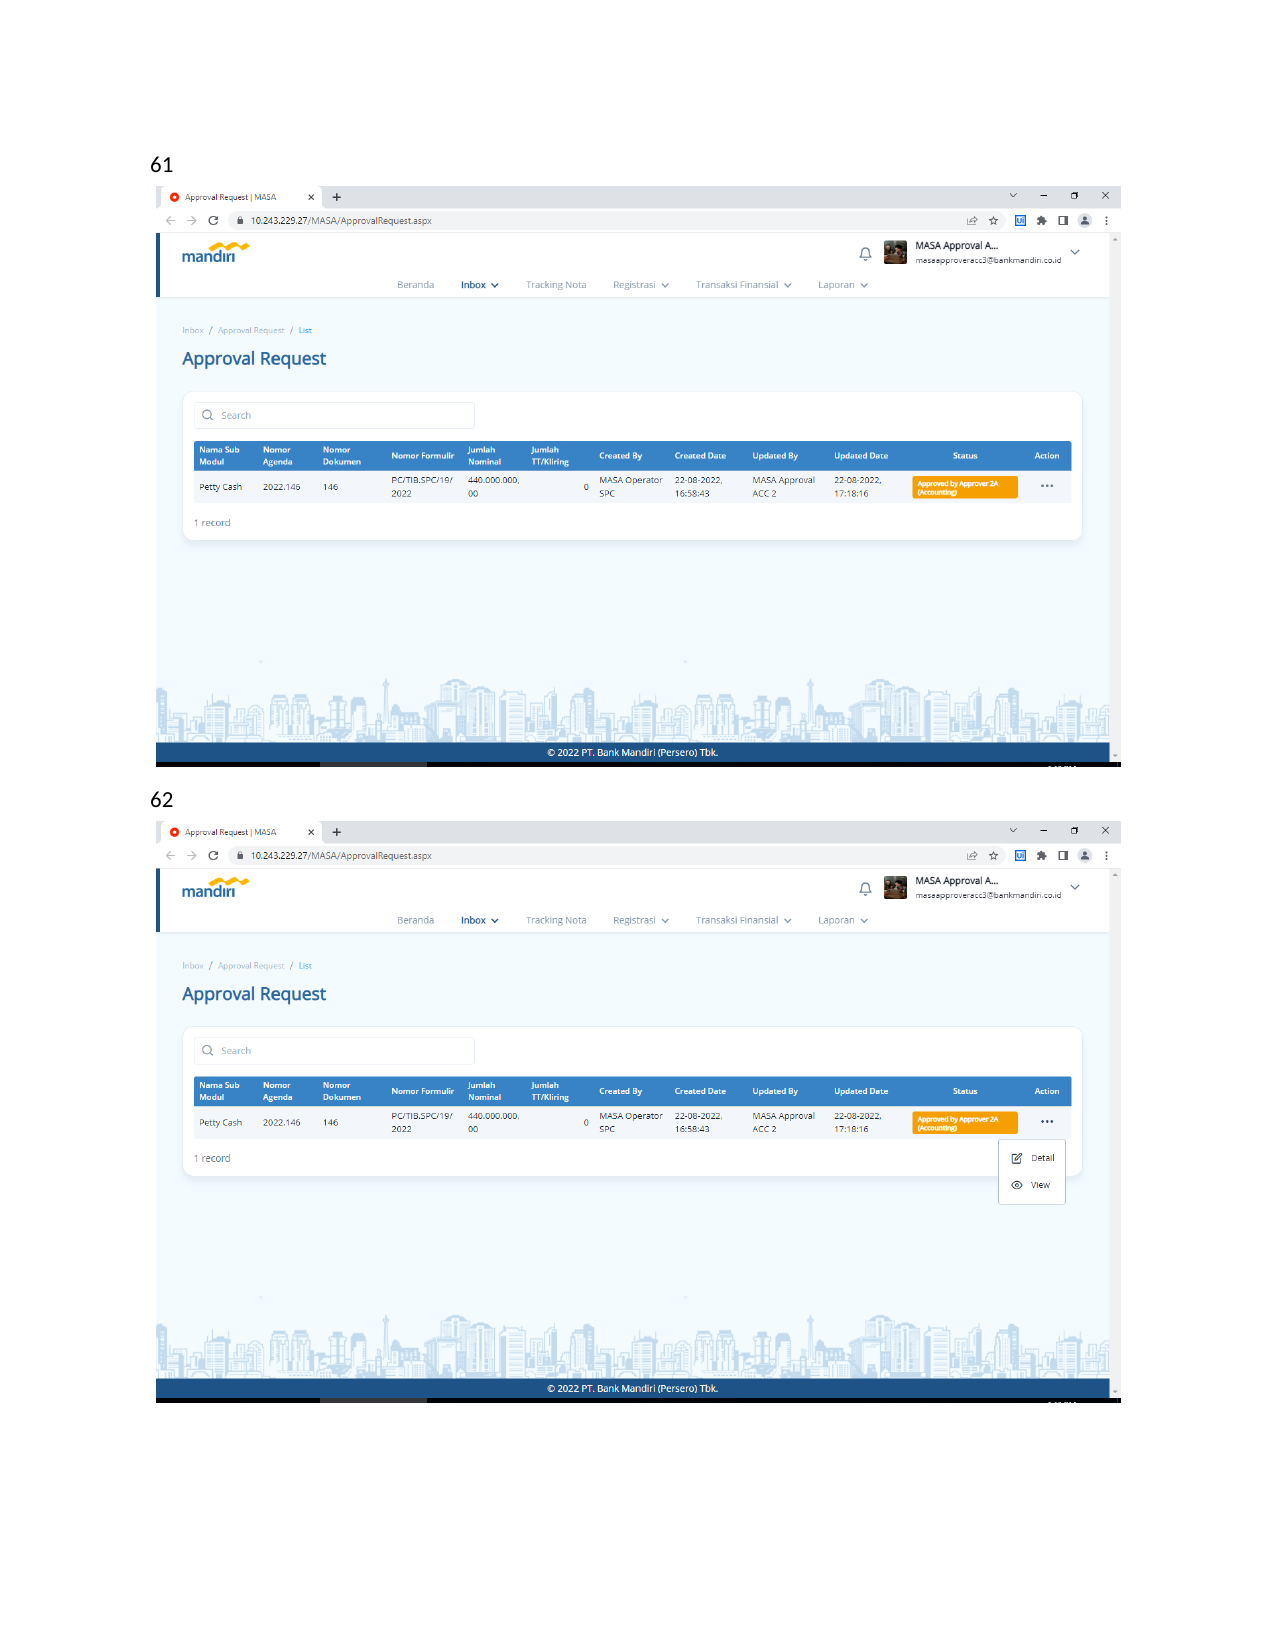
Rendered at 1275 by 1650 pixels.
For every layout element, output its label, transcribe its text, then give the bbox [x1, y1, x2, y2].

text 62 [150, 786, 1125, 815]
picture [150, 180, 1125, 767]
picture [150, 815, 1125, 1403]
text 61 [150, 150, 1125, 180]
